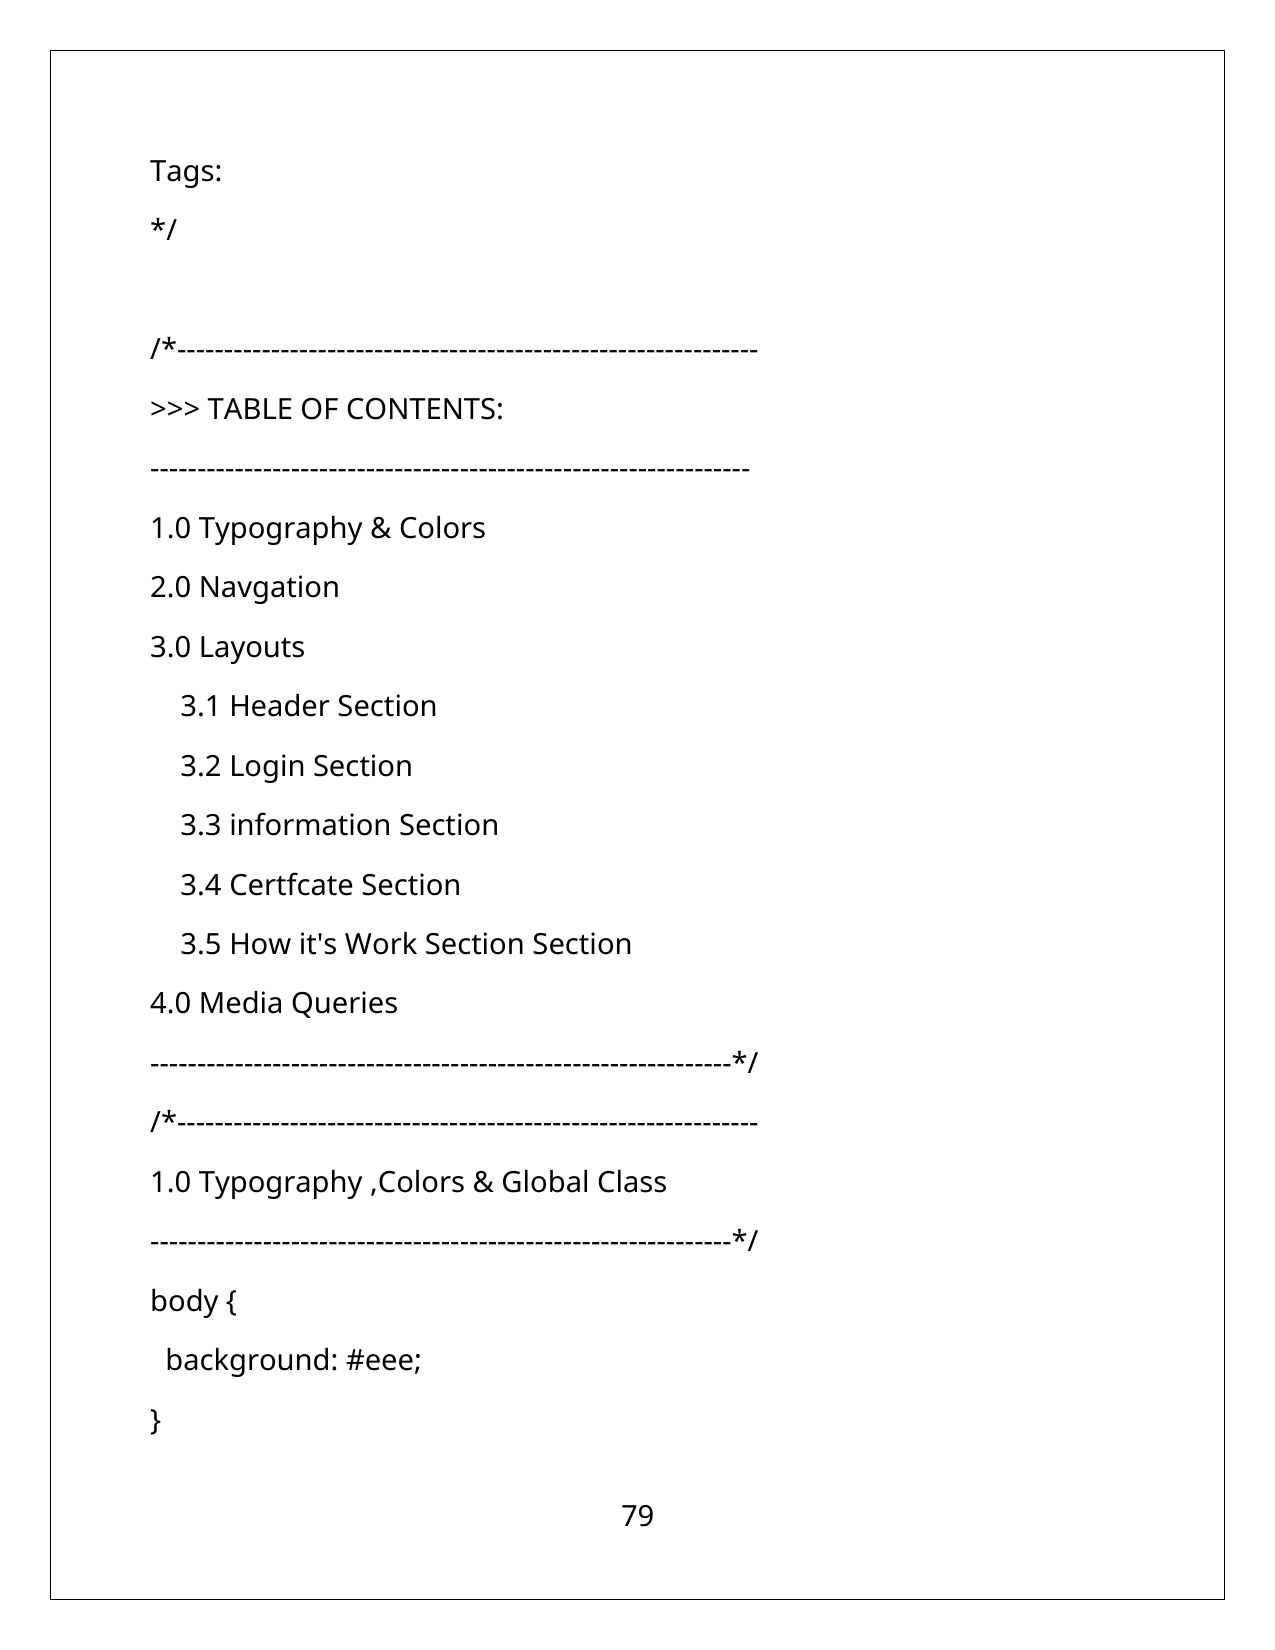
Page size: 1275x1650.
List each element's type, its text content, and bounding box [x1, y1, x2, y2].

text 3.1 Header Section [150, 685, 1125, 725]
text ---------------------------------------------------------------- [150, 447, 1125, 487]
text 3.5 How it's Work Section Section [150, 923, 1125, 963]
text */ [150, 209, 1125, 249]
text 3.2 Login Section [150, 745, 1125, 784]
text 2.0 Navgation [150, 566, 1125, 606]
text /*-------------------------------------------------------------- [150, 328, 1125, 368]
text Tags: [150, 150, 1125, 190]
text background: #eee; [150, 1339, 1125, 1379]
text /*-------------------------------------------------------------- [150, 1102, 1125, 1141]
text 3.3 information Section [150, 804, 1125, 844]
text --------------------------------------------------------------*/ [150, 1221, 1125, 1260]
text } [150, 1399, 1125, 1439]
text 1.0 Typography ,Colors & Global Class [150, 1161, 1125, 1201]
text body { [150, 1280, 1125, 1320]
text 1.0 Typography & Colors [150, 507, 1125, 547]
text 3.4 Certfcate Section [150, 864, 1125, 903]
text 3.0 Layouts [150, 626, 1125, 666]
text --------------------------------------------------------------*/ [150, 1042, 1125, 1082]
text 4.0 Media Queries [150, 983, 1125, 1022]
text >>> TABLE OF CONTENTS: [150, 388, 1125, 428]
